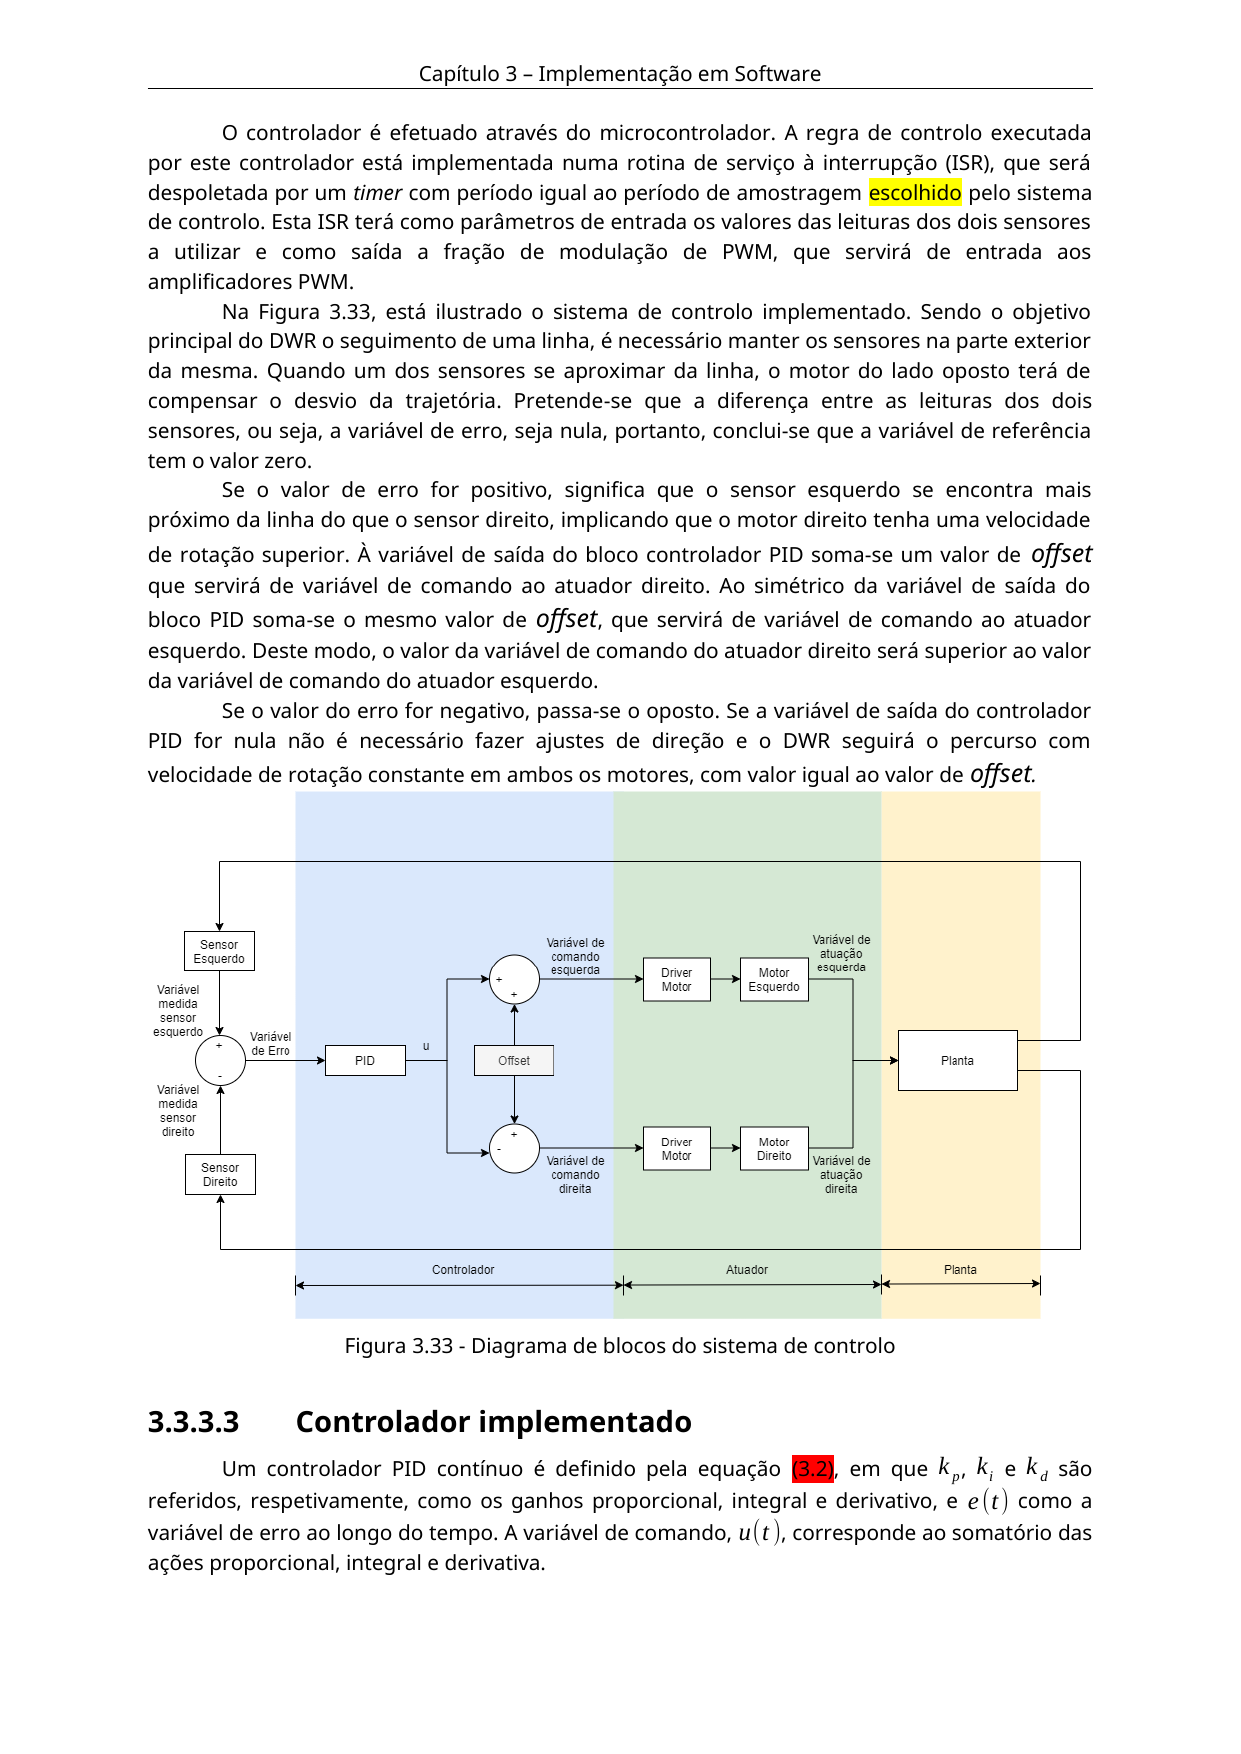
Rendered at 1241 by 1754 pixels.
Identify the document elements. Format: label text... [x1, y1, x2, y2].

text Se o valor do erro for negativo, passa-se o oposto. Se a variável de saída do controlador PID for nula não é necessário fazer ajustes de direção e o DWR seguirá o percurso com velocidade de rotação constante em ambos os motores, com valor igual ao valor de offset. [148, 696, 1092, 790]
subtitle Controlador implementado [148, 1401, 1092, 1441]
text Se o valor de erro for positivo, significa que o sensor esquerdo se encontra mais próximo da linha do que o sensor direito, implicando que o motor direito tenha uma velocidade de rotação superior. À variável de saída do bloco controlador PID soma-se um valor de offset que servirá de variável de comando ao atuador direito. Ao simétrico da variável de saída do bloco PID soma-se o mesmo valor de offset, que servirá de variável de comando ao atuador esquerdo. Deste modo, o valor da variável de comando do atuador direito será superior ao valor da variável de comando do atuador esquerdo. [148, 476, 1092, 695]
text Um controlador PID contínuo é definido pela equação (3.2), em que , e são referidos, respetivamente, como os ganhos proporcional, integral e derivativo, e como a variável de erro ao longo do tempo. A variável de comando, , corresponde ao somatório das ações proporcional, integral e derivativa. [148, 1453, 1092, 1577]
picture [153, 791, 1088, 1319]
text O controlador é efetuado através do microcontrolador. A regra de controlo executada por este controlador está implementada numa rotina de serviço à interrupção (ISR), que será despoletada por um timer com período igual ao período de amostragem escolhido pelo sistema de controlo. Esta ISR terá como parâmetros de entrada os valores das leituras dos dois sensores a utilizar e como saída a fração de modulação de PWM, que servirá de entrada aos amplificadores PWM. [148, 118, 1092, 296]
